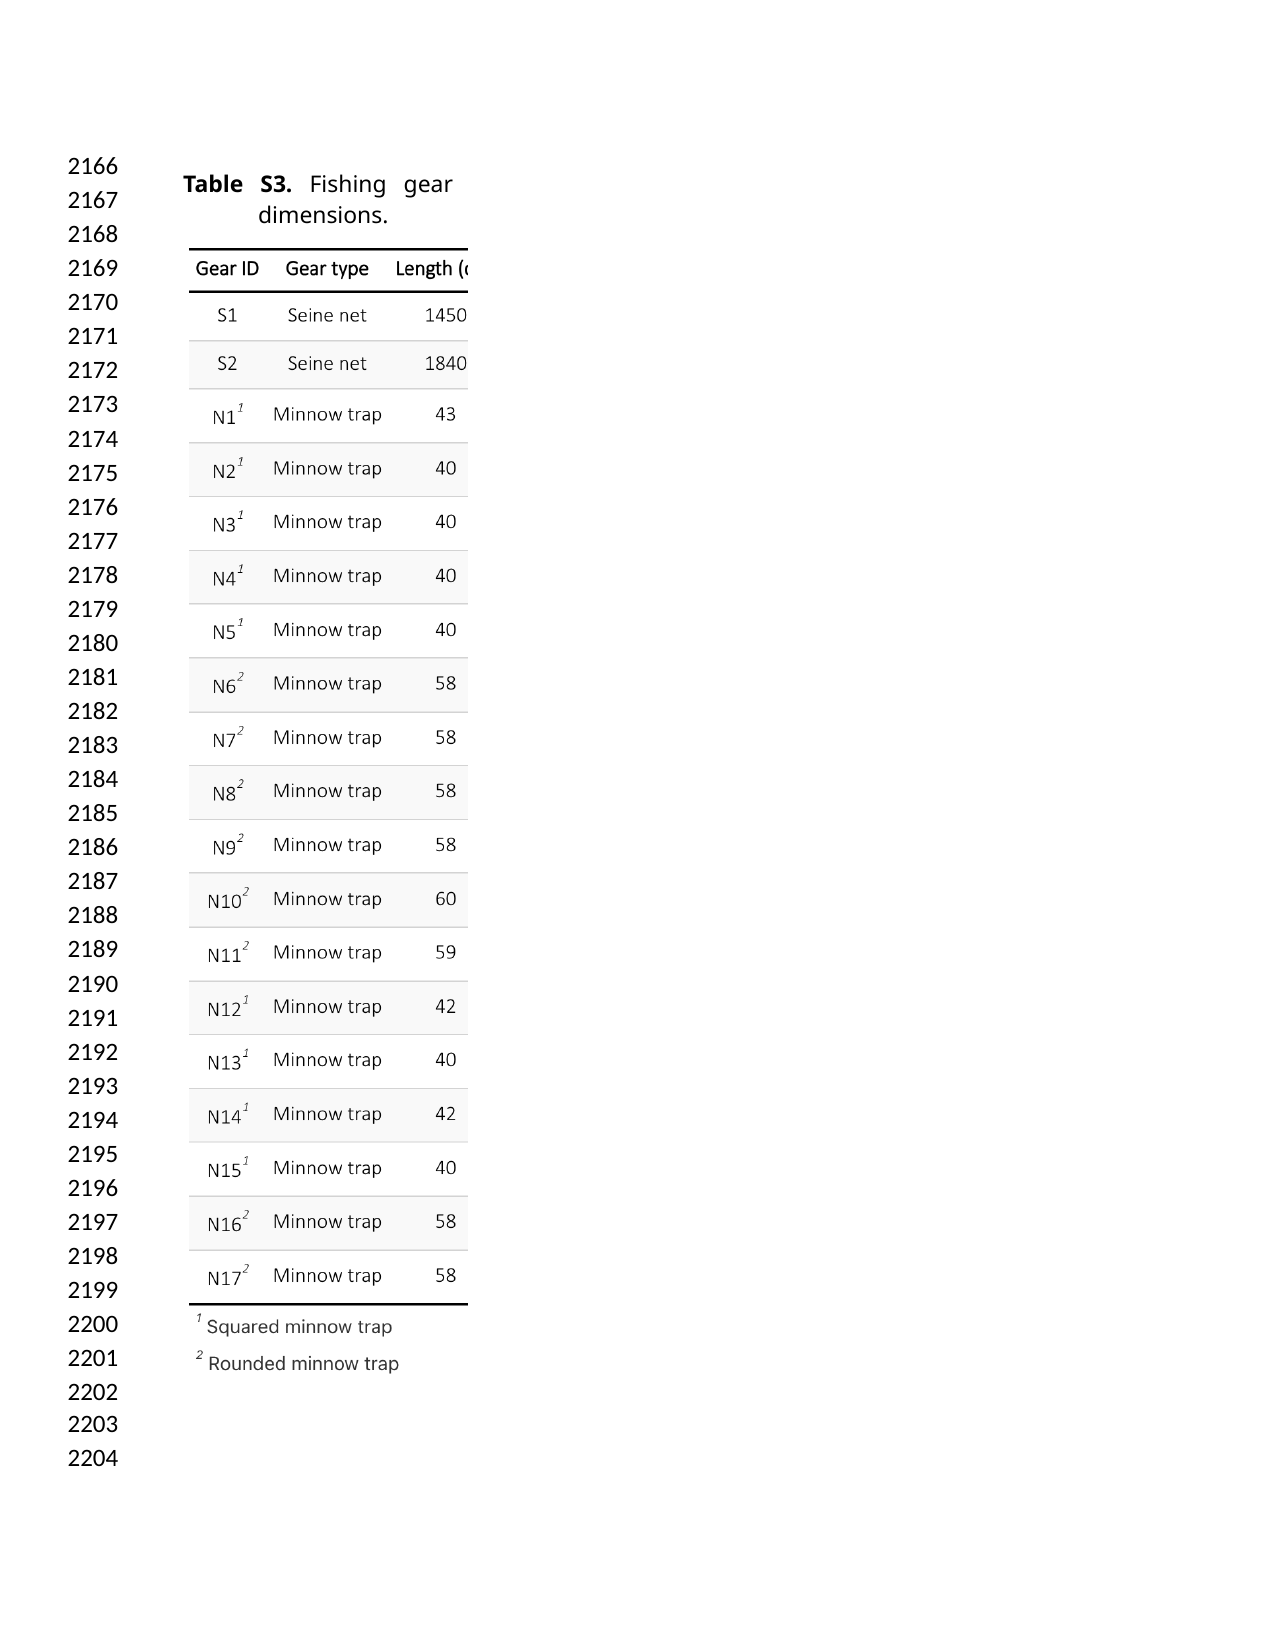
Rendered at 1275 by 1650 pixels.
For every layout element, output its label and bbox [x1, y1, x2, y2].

picture [182, 242, 468, 1385]
